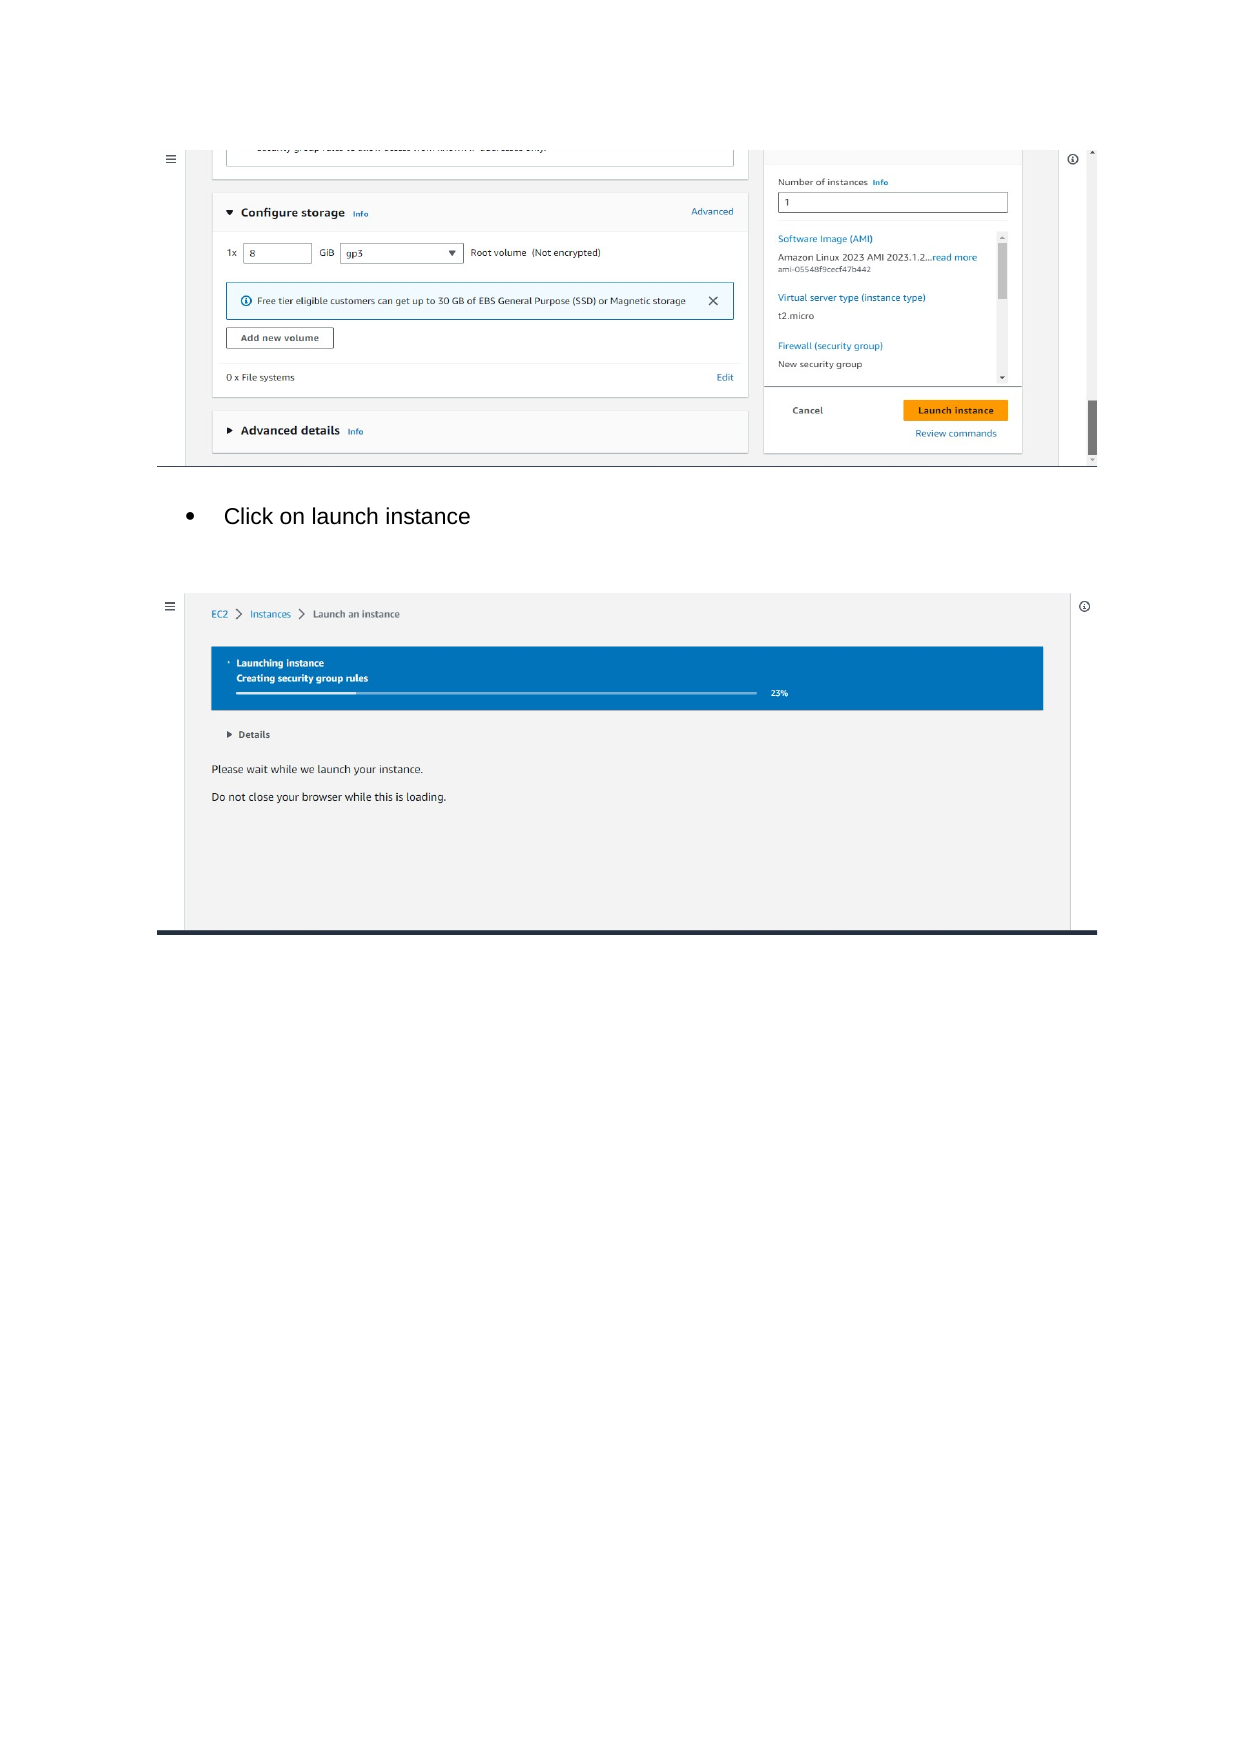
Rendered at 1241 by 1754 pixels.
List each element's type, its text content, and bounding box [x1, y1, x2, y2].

picture [157, 593, 1098, 935]
list Click on launch instance [186, 503, 1101, 529]
picture [157, 150, 1098, 467]
